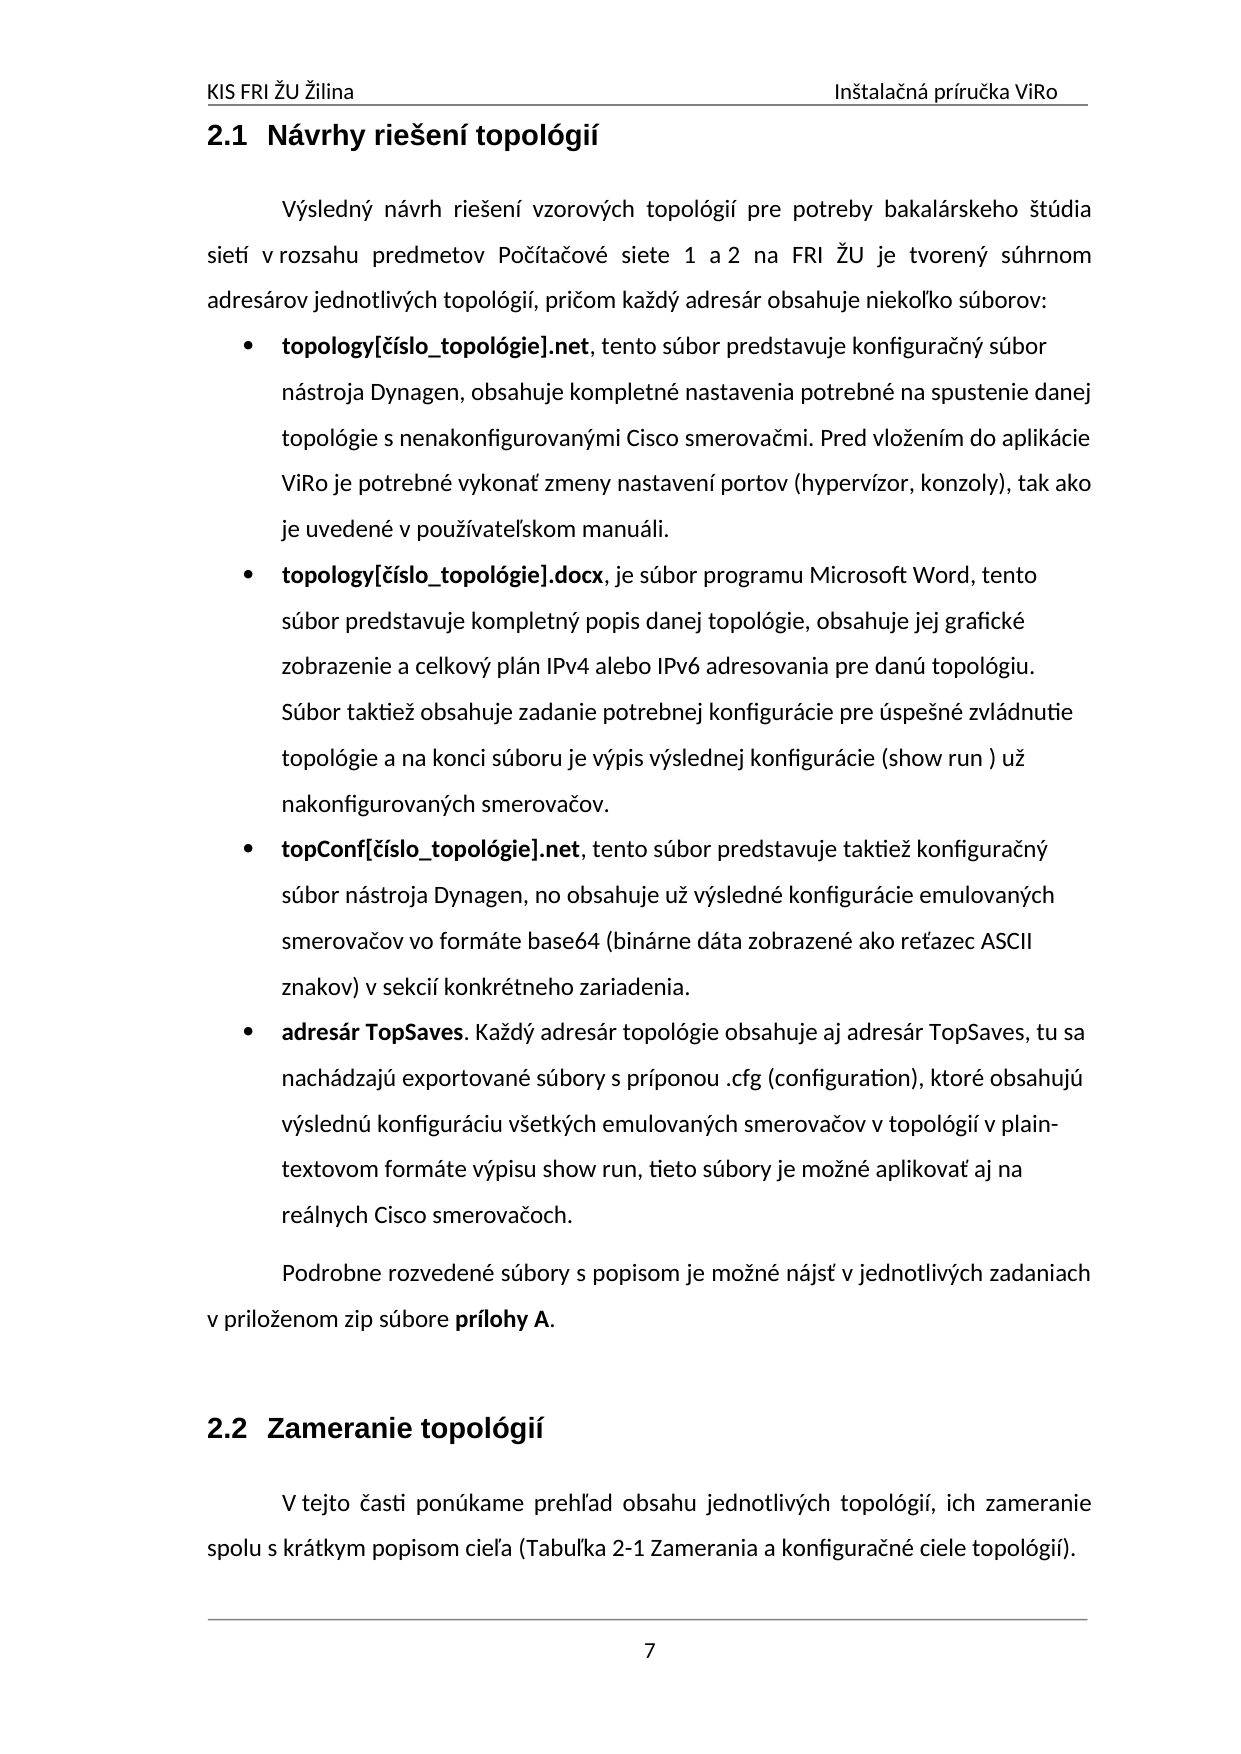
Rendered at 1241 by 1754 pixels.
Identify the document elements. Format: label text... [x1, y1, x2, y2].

text adresár TopSaves. Každý adresár topológie obsahuje aj adresár TopSaves, tu sa nachádzajú exportované súbory s príponou .cfg (configuration), ktoré obsahujú výslednú konfiguráciu všetkých emulovaných smerovačov v topológií v plain-textovom formáte výpisu show run, tieto súbory je možné aplikovať aj na reálnych Cisco smerovačoch. [244, 1016, 1092, 1230]
text topConf[číslo_topológie].net, tento súbor predstavuje taktiež konfiguračný súbor nástroja Dynagen, no obsahuje už výsledné konfigurácie emulovaných smerovačov vo formáte base64 (binárne dáta zobrazené ako reťazec ASCII znakov) v sekcií konkrétneho zariadenia. [244, 833, 1092, 1001]
text Výsledný návrh riešení vzorových topológií pre potreby bakalárskeho štúdia sietí v rozsahu predmetov Počítačové siete 1 a 2 na FRI ŽU je tvorený súhrnom adresárov jednotlivých topológií, pričom každý adresár obsahuje niekoľko súborov: [207, 193, 1092, 315]
text V tejto časti ponúkame prehľad obsahu jednotlivých topológií, ich zameranie spolu s krátkym popisom cieľa (Tabuľka 2-1 Zamerania a konfiguračné ciele topológií). [207, 1487, 1092, 1563]
text Podrobne rozvedené súbory s popisom je možné nájsť v jednotlivých zadaniach v priloženom zip súbore prílohy A. [207, 1257, 1092, 1334]
text topology[číslo_topológie].docx, je súbor programu Microsoft Word, tento súbor predstavuje kompletný popis danej topológie, obsahuje jej grafické zobrazenie a celkový plán IPv4 alebo IPv6 adresovania pre danú topológiu. Súbor taktiež obsahuje zadanie potrebnej konfigurácie pre úspešné zvládnutie topológie a na konci súboru je výpis výslednej konfigurácie (show run ) už nakonfigurovaných smerovačov. [244, 559, 1092, 818]
text topology[číslo_topológie].net, tento súbor predstavuje konfiguračný súbor nástroja Dynagen, obsahuje kompletné nastavenia potrebné na spustenie danej topológie s nenakonfigurovanými Cisco smerovačmi. Pred vložením do aplikácie ViRo je potrebné vykonať zmeny nastavení portov (hypervízor, konzoly), tak ako je uvedené v používateľskom manuáli. [244, 330, 1092, 544]
subtitle Zameranie topológií [207, 1411, 1092, 1445]
subtitle Návrhy riešení topológií [207, 118, 1092, 151]
